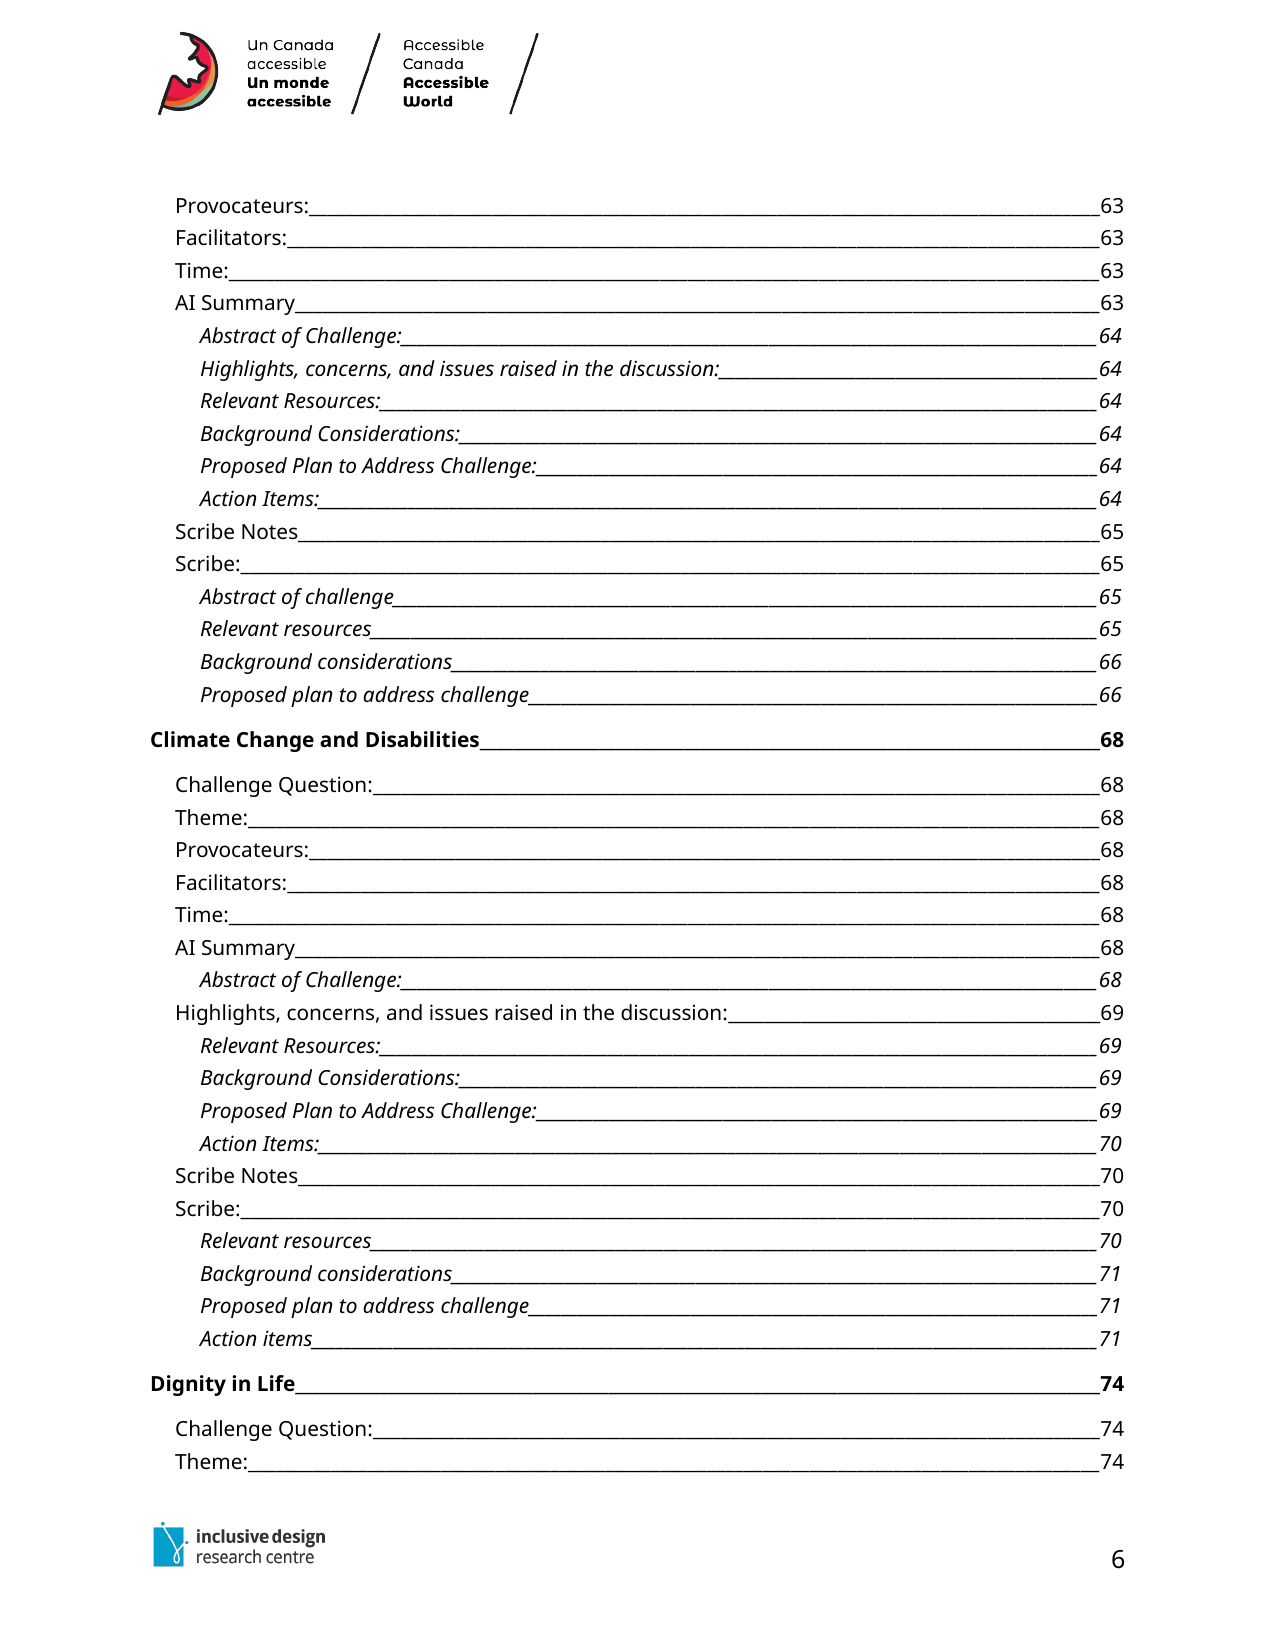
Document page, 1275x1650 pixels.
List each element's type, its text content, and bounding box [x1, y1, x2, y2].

text Dignity in Life 74 [150, 1369, 1125, 1398]
text Relevant Resources: 69 [200, 1031, 1125, 1059]
text Abstract of Challenge: 68 [200, 966, 1125, 994]
text Background considerations 71 [200, 1259, 1125, 1287]
text Scribe: 70 [175, 1194, 1125, 1222]
text Action Items: 64 [200, 484, 1125, 513]
text Facilitators: 68 [175, 868, 1125, 896]
text Relevant resources 65 [200, 614, 1125, 643]
text Time: 63 [175, 256, 1125, 284]
text Action items 71 [200, 1324, 1125, 1353]
text Background Considerations: 64 [200, 419, 1125, 447]
text Highlights, concerns, and issues raised in the discussion: 69 [175, 998, 1125, 1027]
text AI Summary 68 [175, 933, 1125, 961]
text Theme: 68 [175, 803, 1125, 831]
text Challenge Question: 68 [175, 770, 1125, 798]
text Scribe Notes 65 [175, 517, 1125, 545]
text Proposed Plan to Address Challenge: 69 [200, 1096, 1125, 1124]
text Proposed Plan to Address Challenge: 64 [200, 452, 1125, 480]
text Background Considerations: 69 [200, 1063, 1125, 1092]
text Provocateurs: 68 [175, 835, 1125, 864]
text Scribe: 65 [175, 549, 1125, 578]
text Theme: 74 [175, 1447, 1125, 1476]
text Proposed plan to address challenge 71 [200, 1292, 1125, 1320]
text Time: 68 [175, 900, 1125, 929]
picture [150, 24, 546, 123]
text Provocateurs: 63 [175, 191, 1125, 219]
picture [150, 1520, 340, 1583]
text Abstract of challenge 65 [200, 582, 1125, 610]
text Highlights, concerns, and issues raised in the discussion: 64 [200, 354, 1125, 382]
text Relevant resources 70 [200, 1226, 1125, 1255]
text Abstract of Challenge: 64 [200, 321, 1125, 349]
text AI Summary 63 [175, 288, 1125, 317]
text Proposed plan to address challenge 66 [200, 680, 1125, 708]
text Scribe Notes 70 [175, 1161, 1125, 1190]
text Relevant Resources: 64 [200, 386, 1125, 415]
text Action Items: 70 [200, 1129, 1125, 1157]
text Challenge Question: 74 [175, 1414, 1125, 1443]
text Background considerations 66 [200, 647, 1125, 676]
text Facilitators: 63 [175, 223, 1125, 252]
text Climate Change and Disabilities 68 [150, 725, 1125, 753]
